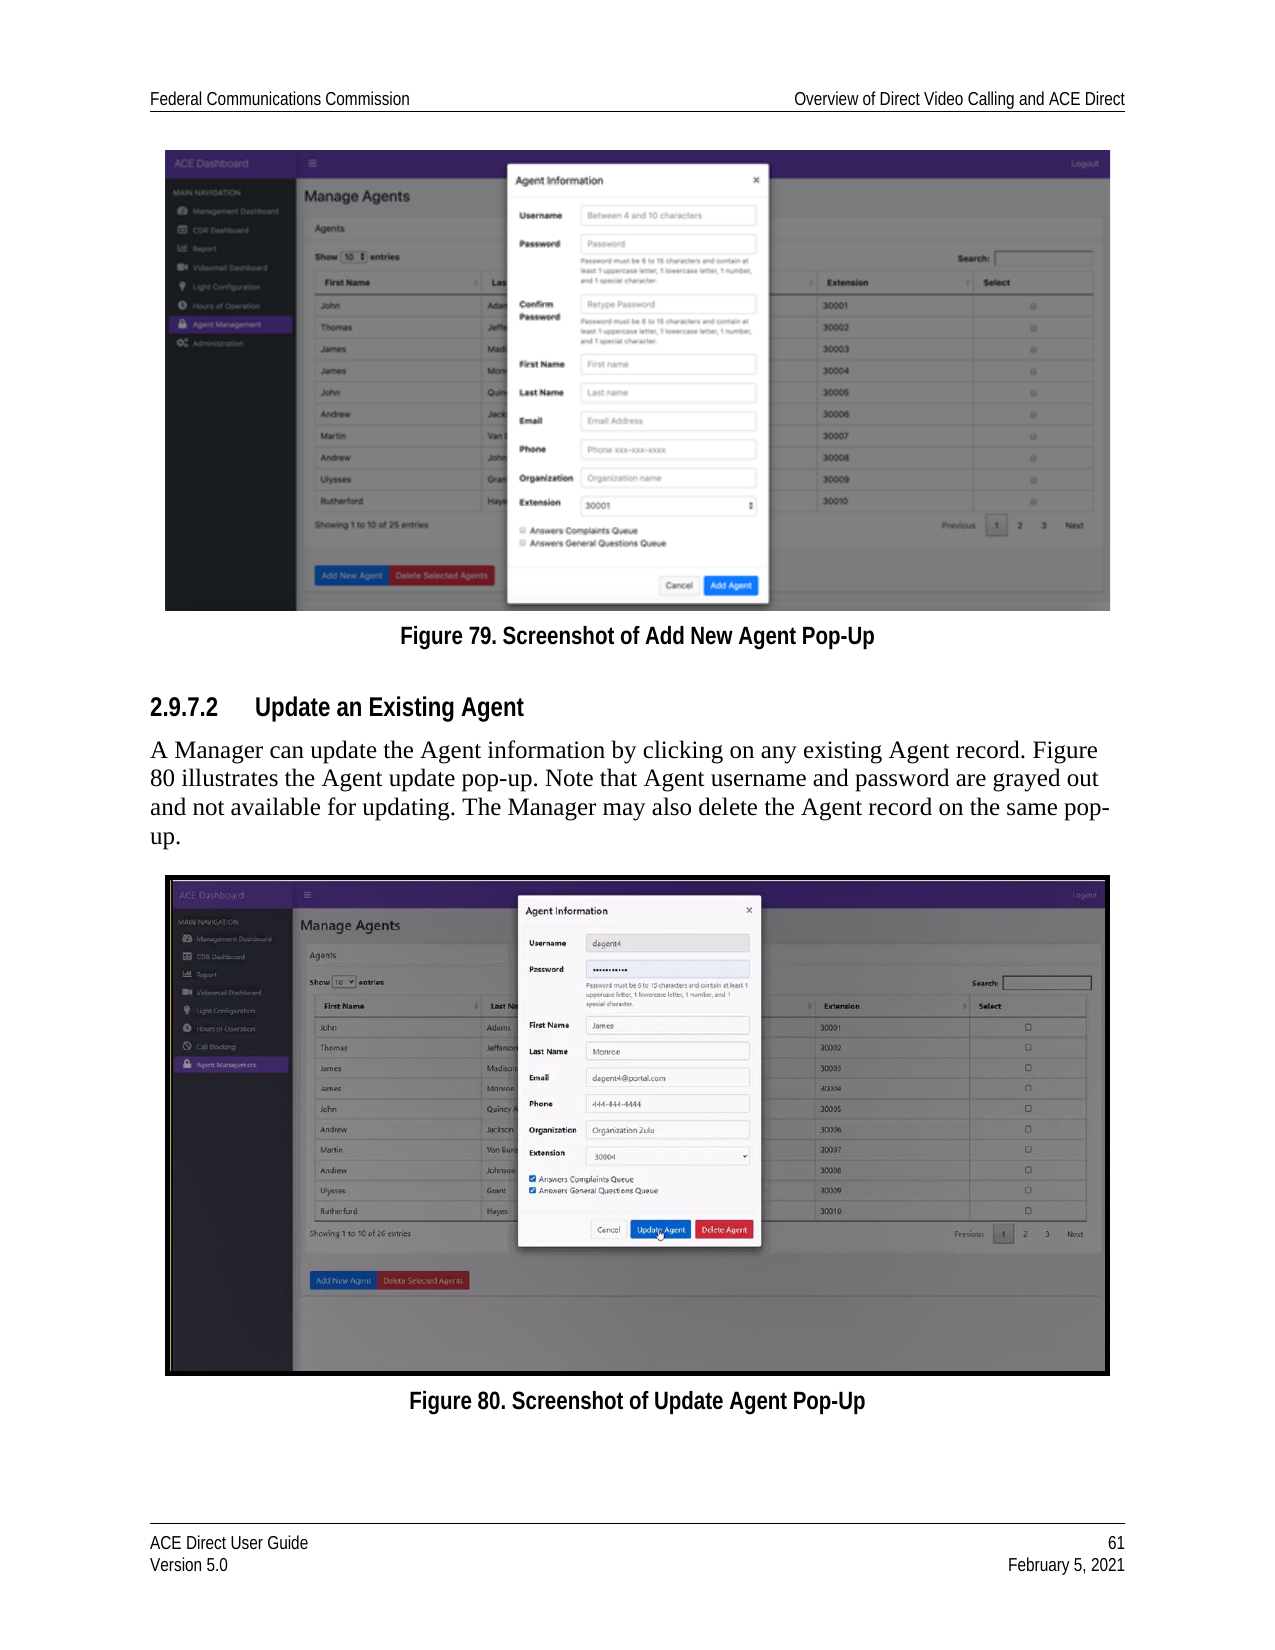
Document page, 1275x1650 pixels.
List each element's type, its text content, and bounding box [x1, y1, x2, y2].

text A Manager can update the Agent information by clicking on any existing Agent record. Figure 80 illustrates the Agent update pop-up. Note that Agent username and password are grayed out and not available for updating. The Manager may also delete the Agent record on the same pop-up. [150, 735, 1125, 850]
text Figure 79. Screenshot of Add New Agent Pop-Up [150, 621, 1125, 649]
text Figure 80. Screenshot of Update Agent Pop-Up [150, 1386, 1125, 1415]
subtitle Update an Existing Agent [150, 691, 1125, 722]
picture [165, 150, 1111, 611]
picture [170, 880, 1105, 1371]
